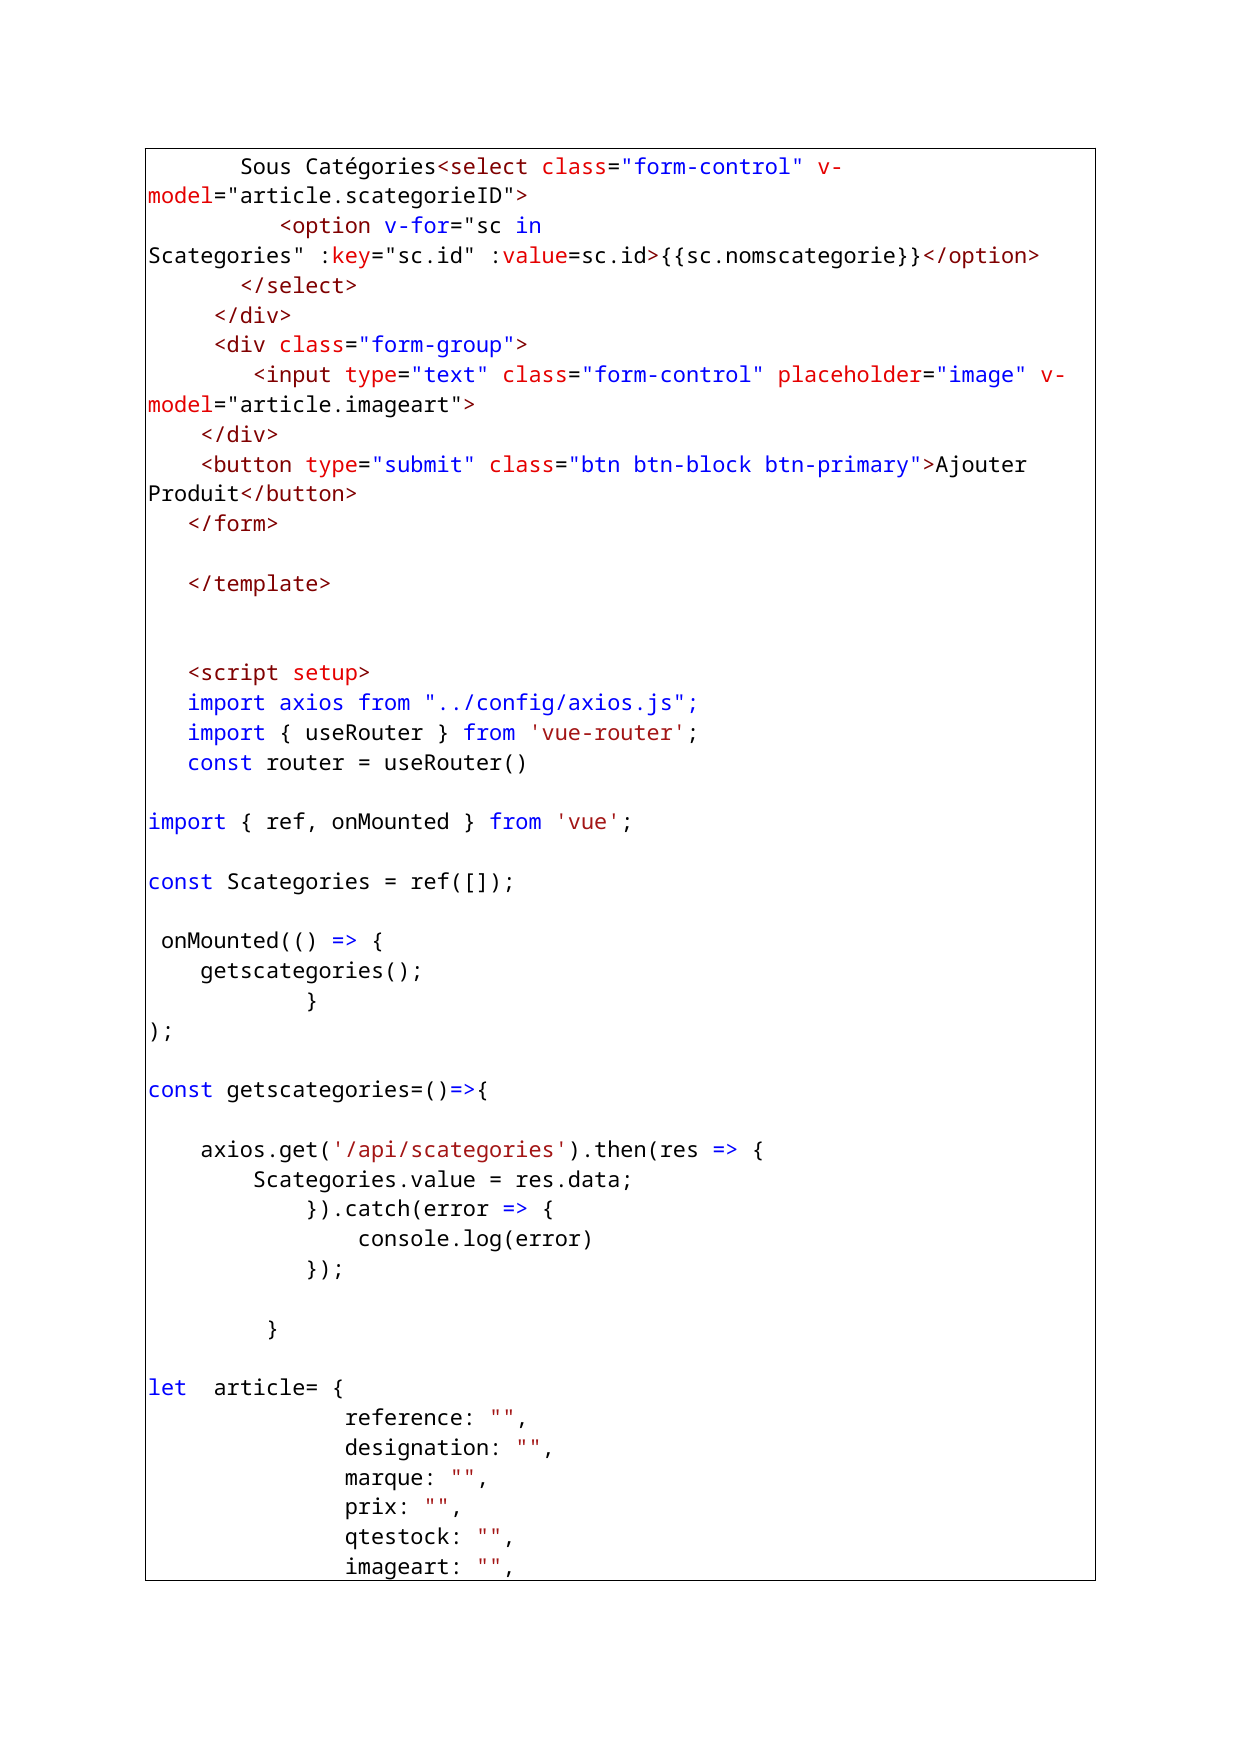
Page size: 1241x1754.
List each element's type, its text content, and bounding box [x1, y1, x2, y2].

text </template> [148, 568, 1093, 598]
text } [148, 985, 1093, 1015]
text import axios from "../config/axios.js"; [148, 687, 1093, 717]
text let article= { [148, 1372, 1093, 1402]
text <option v-for="sc in Scategories" :key="sc.id" :value=sc.id>{{sc.nomscategorie}}</option> [148, 210, 1093, 270]
text </div> [148, 419, 1093, 449]
text designation: "", [148, 1432, 1093, 1462]
text getscategories(); [148, 955, 1093, 985]
text const router = useRouter() [148, 747, 1093, 776]
text }); [148, 1253, 1093, 1283]
text const Scategories = ref([]); [148, 866, 1093, 896]
text }).catch(error => { [148, 1193, 1093, 1223]
text Sous Catégories<select class="form-control" v-model="article.scategorieID"> [146, 149, 1095, 210]
text </select> [148, 270, 1093, 300]
text </form> [148, 508, 1093, 538]
text </div> [148, 300, 1093, 329]
text Scategories.value = res.data; [148, 1164, 1093, 1193]
text axios.get('/api/scategories').then(res => { [148, 1134, 1093, 1164]
text <button type="submit" class="btn btn-block btn-primary">Ajouter Produit</button> [148, 449, 1093, 508]
text } [148, 1313, 1093, 1342]
text prix: "", [148, 1491, 1093, 1521]
text <div class="form-group"> [148, 329, 1093, 359]
text onMounted(() => { [148, 925, 1093, 955]
text const getscategories=()=>{ [148, 1074, 1093, 1104]
text marque: "", [148, 1462, 1093, 1491]
text qtestock: "", [148, 1521, 1093, 1551]
text <input type="text" class="form-control" placeholder="image" v-model="article.imageart"> [148, 359, 1093, 419]
text console.log(error) [148, 1223, 1093, 1253]
text import { ref, onMounted } from 'vue'; [148, 806, 1093, 836]
text imageart: "", [148, 1551, 1093, 1580]
text <script setup> [148, 657, 1093, 687]
text reference: "", [148, 1402, 1093, 1432]
text ); [148, 1015, 1093, 1044]
text import { useRouter } from 'vue-router'; [148, 717, 1093, 747]
